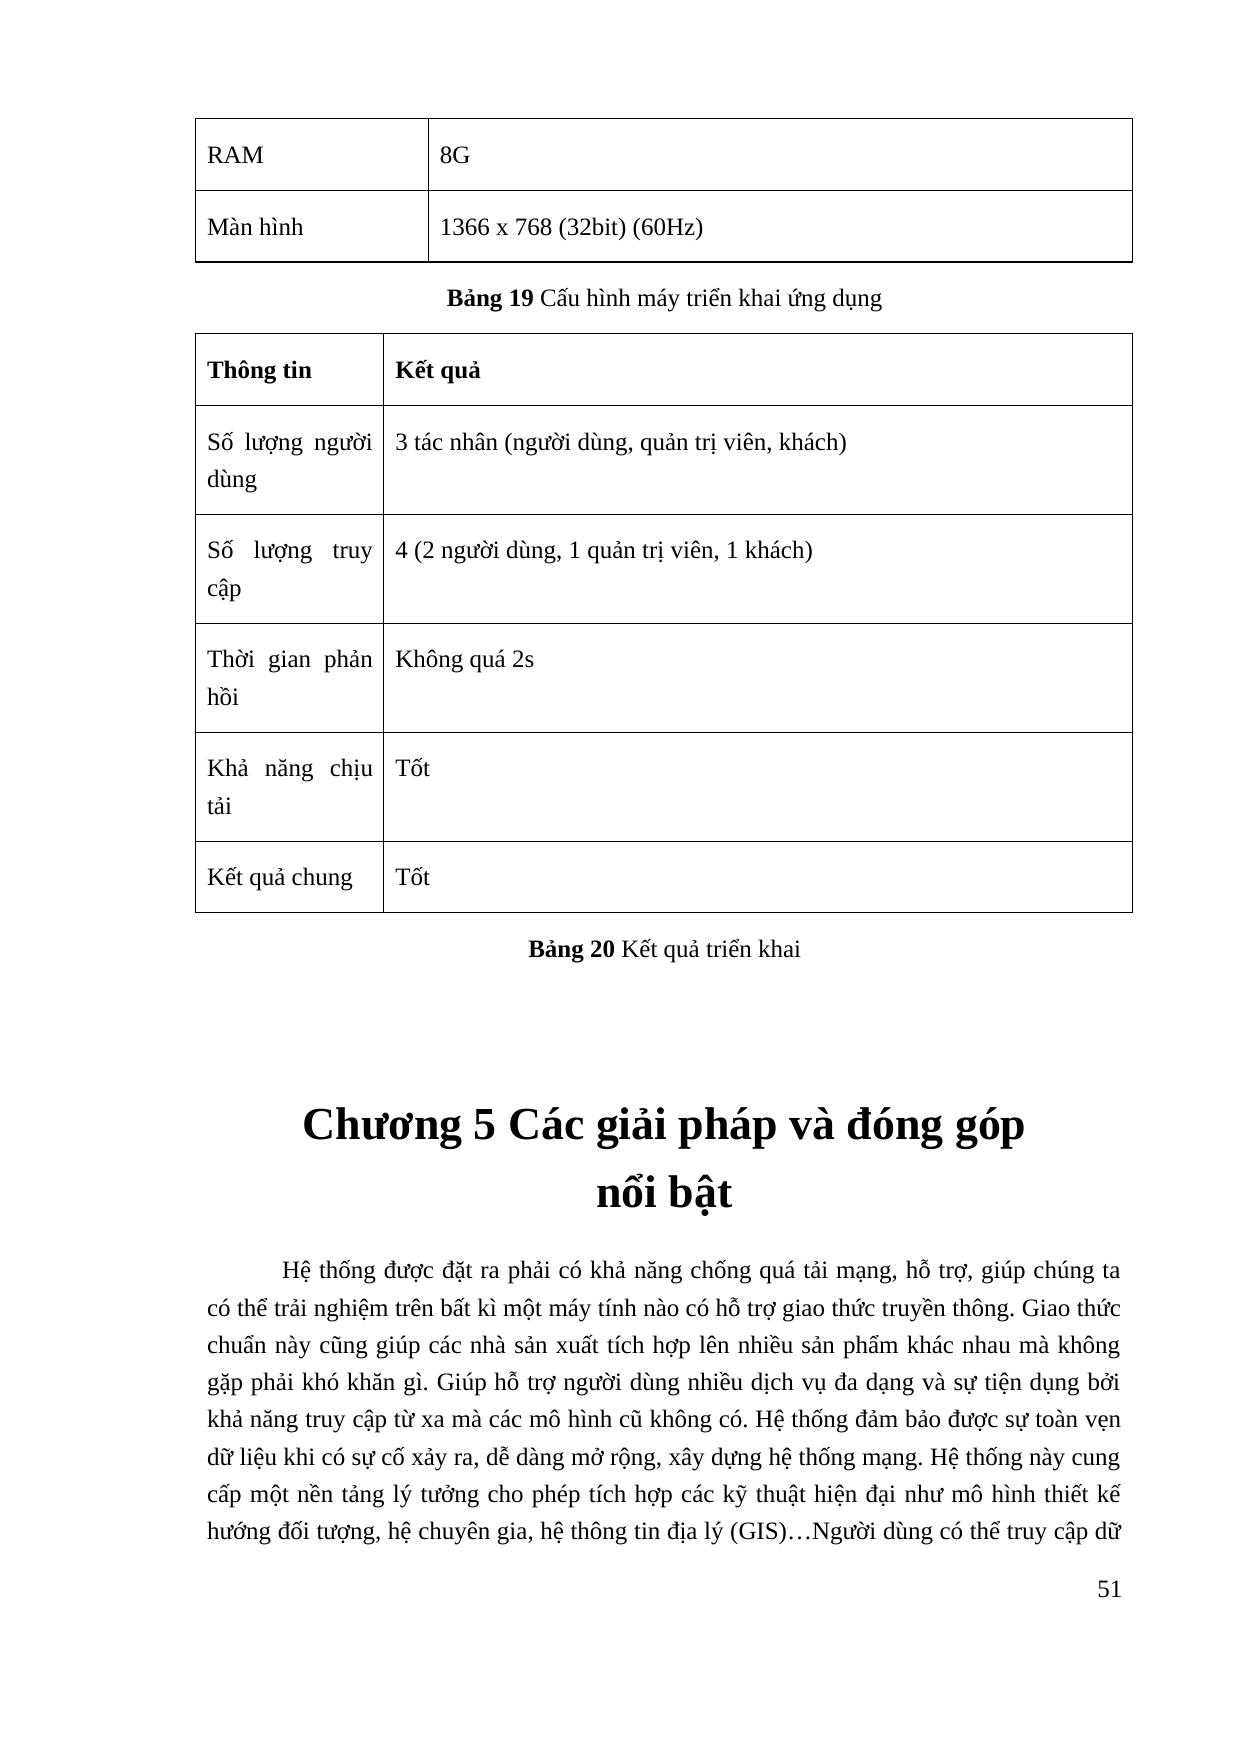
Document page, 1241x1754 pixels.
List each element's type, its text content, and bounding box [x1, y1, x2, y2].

table_cell 1366 x 768 (32bit) (60Hz) [429, 191, 1132, 261]
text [207, 992, 1122, 1545]
subtitle Các giải pháp và đóng góp nổi bật [285, 1096, 1044, 1217]
table_cell Khả năng chịu tải [196, 733, 383, 841]
table_header Thông tin [196, 334, 383, 405]
table_cell Màn hình [196, 191, 428, 261]
table_cell Số lượng truy cập [196, 515, 383, 623]
table_cell Tốt [384, 733, 1132, 841]
table_cell RAM [196, 119, 428, 190]
table_cell Kết quả chung [196, 842, 383, 912]
table_cell 8G [429, 119, 1132, 190]
table_cell Thời gian phản hồi [196, 624, 383, 732]
table_cell Không quá 2s [384, 624, 1132, 732]
table_cell Số lượng người dùng [196, 406, 383, 514]
text Bảng 20 Kết quả triển khai [207, 934, 1122, 963]
table_cell Tốt [384, 842, 1132, 912]
table_cell 3 tác nhân (người dùng, quản trị viên, khách) [384, 406, 1132, 514]
table_cell 4 (2 người dùng, 1 quản trị viên, 1 khách) [384, 515, 1132, 623]
text Bảng 19 Cấu hình máy triển khai ứng dụng [207, 283, 1122, 312]
table_header Kết quả [384, 334, 1132, 405]
